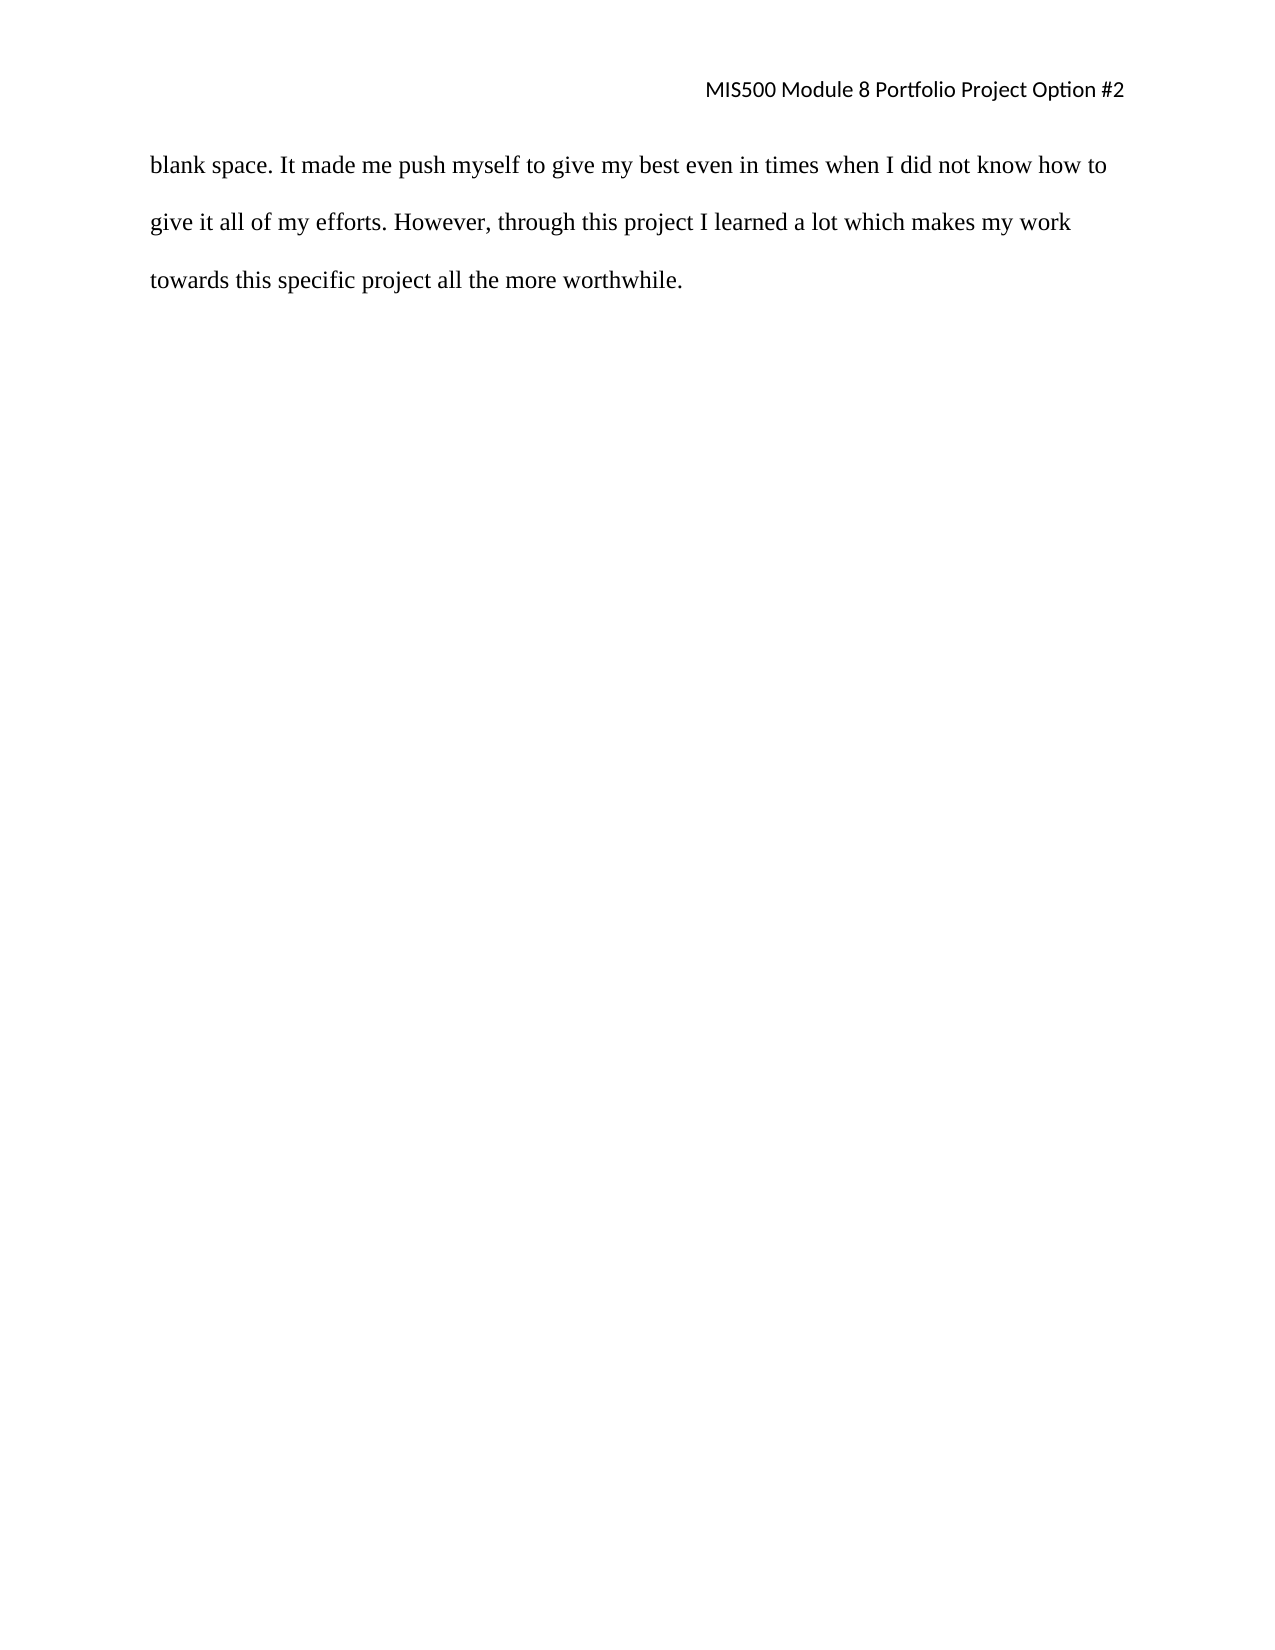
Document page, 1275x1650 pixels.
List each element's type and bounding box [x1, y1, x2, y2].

text [150, 150, 1125, 294]
